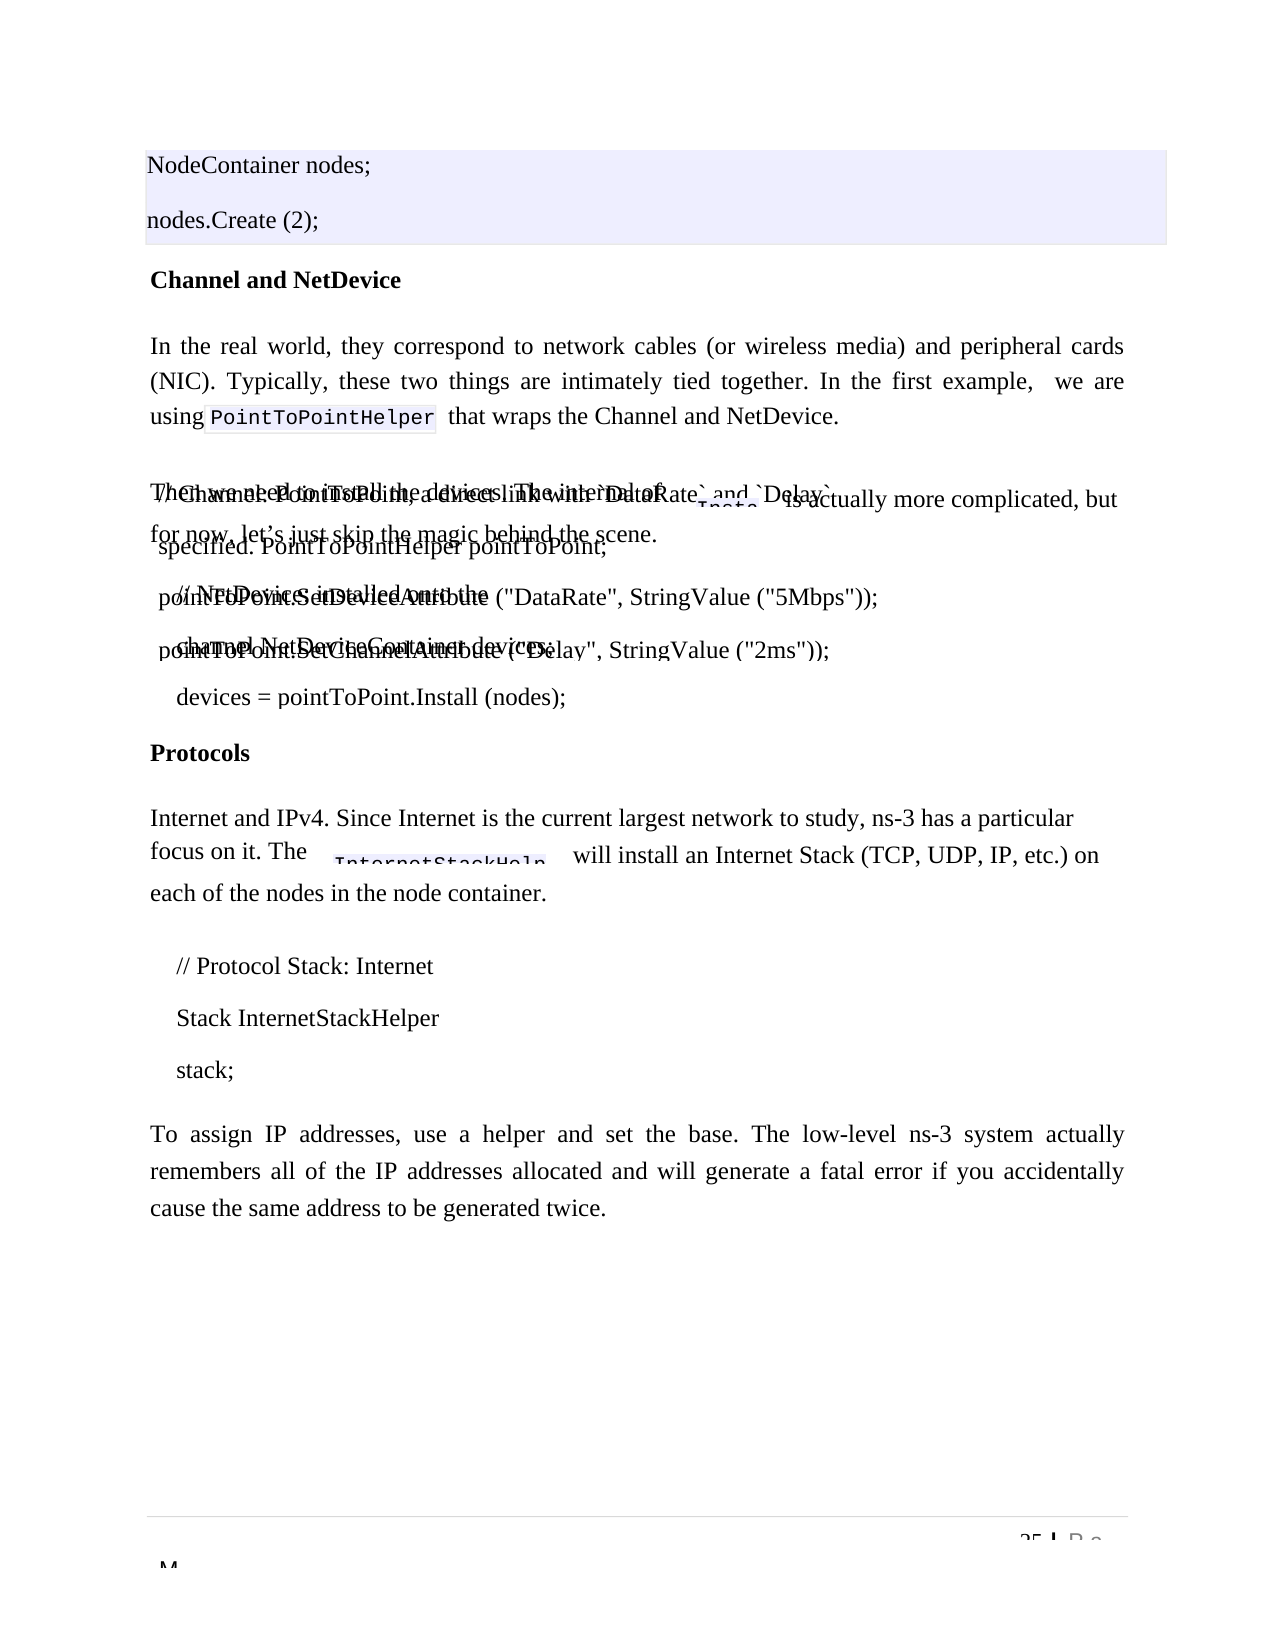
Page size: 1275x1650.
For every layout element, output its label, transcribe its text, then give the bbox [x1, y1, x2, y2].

text Internet and IPv4. Since Internet is the current largest network to study, ns-3 has a particular [150, 803, 1212, 832]
text will install an Internet Stack (TCP, UDP, IP, etc.) on [573, 840, 1212, 869]
text is actually more complicated, but [785, 484, 1212, 512]
text To assign IP addresses, use a helper and set the base. The low-level ns-3 system actually remembers all of the IP addresses allocated and will generate a fatal error if you accidentally cause the same address to be generated twice. [150, 1119, 1126, 1222]
text focus on it. The [150, 836, 547, 864]
text Then we need to install the devices. The internal of for now, let’s just skip the magic behind the scene. [150, 477, 682, 548]
subtitle Channel and NetDevice [150, 266, 1212, 294]
text In the real world, they correspond to network cables (or wireless media) and peripheral cards (NIC). Typically, these two things are intimately tied together. In the first example, we are using PointToPointHelper that wraps the Channel and NetDevice. [150, 331, 1125, 430]
subtitle Protocols [150, 738, 1212, 766]
text each of the nodes in the node container. [150, 878, 547, 907]
